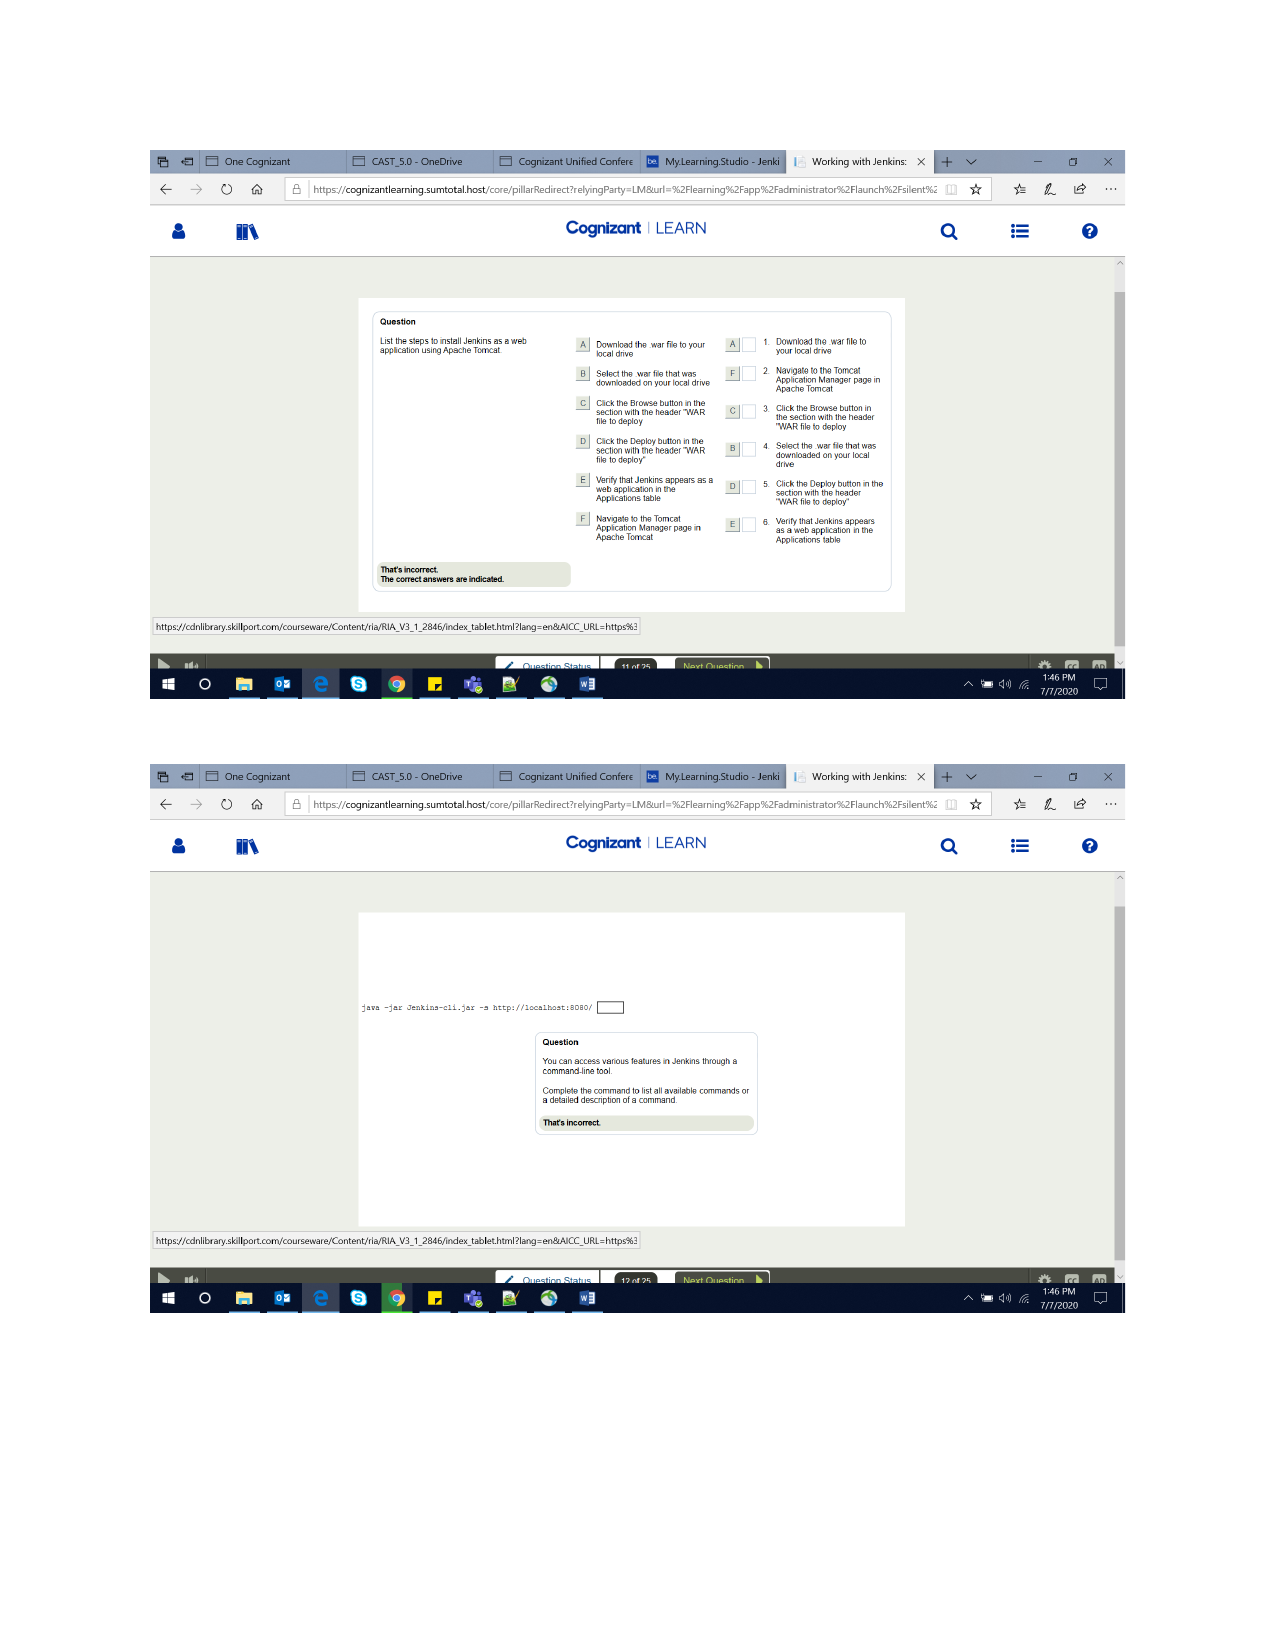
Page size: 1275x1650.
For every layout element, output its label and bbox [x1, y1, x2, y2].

picture [150, 150, 1125, 699]
picture [150, 764, 1125, 1313]
